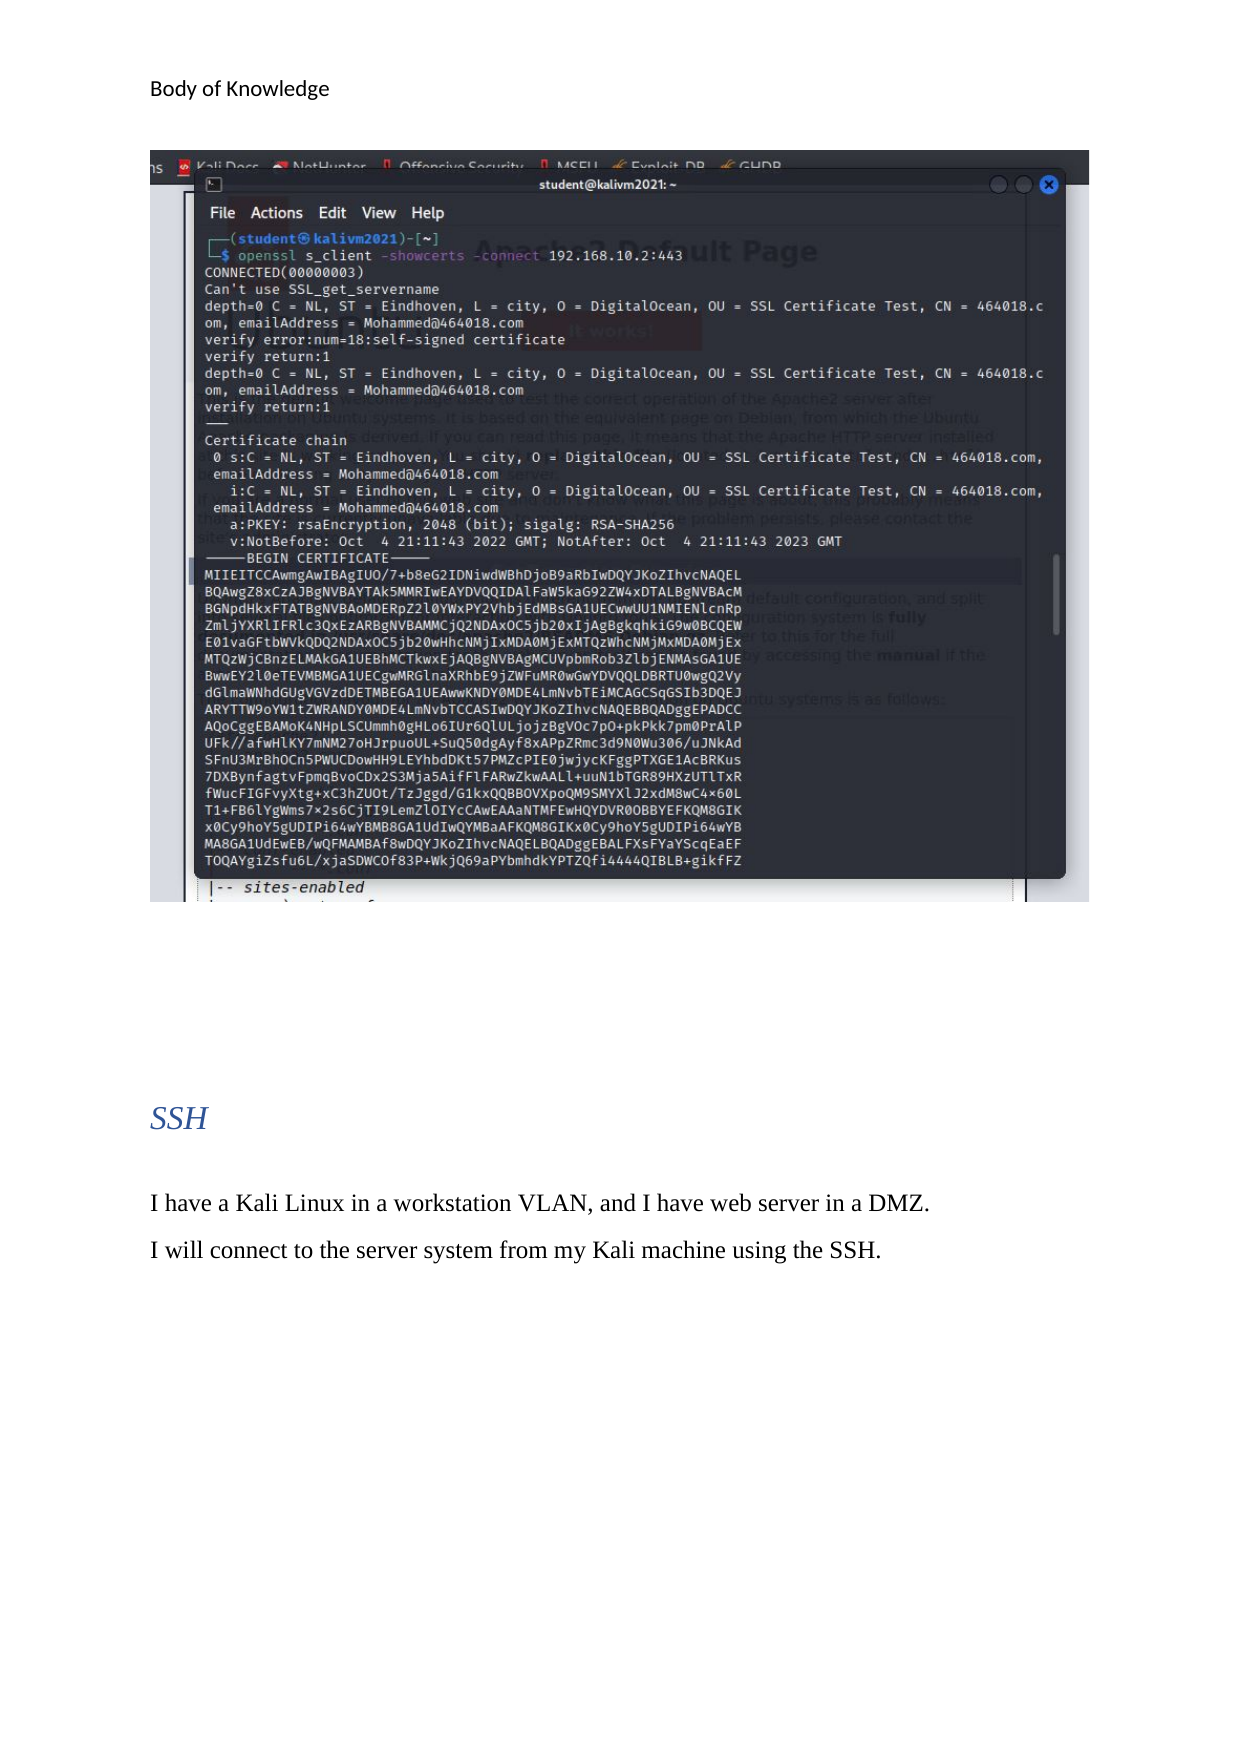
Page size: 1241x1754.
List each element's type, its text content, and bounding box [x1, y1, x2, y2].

text I will connect to the server system from my Kali machine using the SSH. [150, 1235, 1090, 1264]
text I have a Kali Linux in a workstation VLAN, and I have web server in a DMZ. [150, 1188, 1090, 1216]
subtitle SSH [150, 1098, 1090, 1137]
picture [150, 150, 1090, 902]
